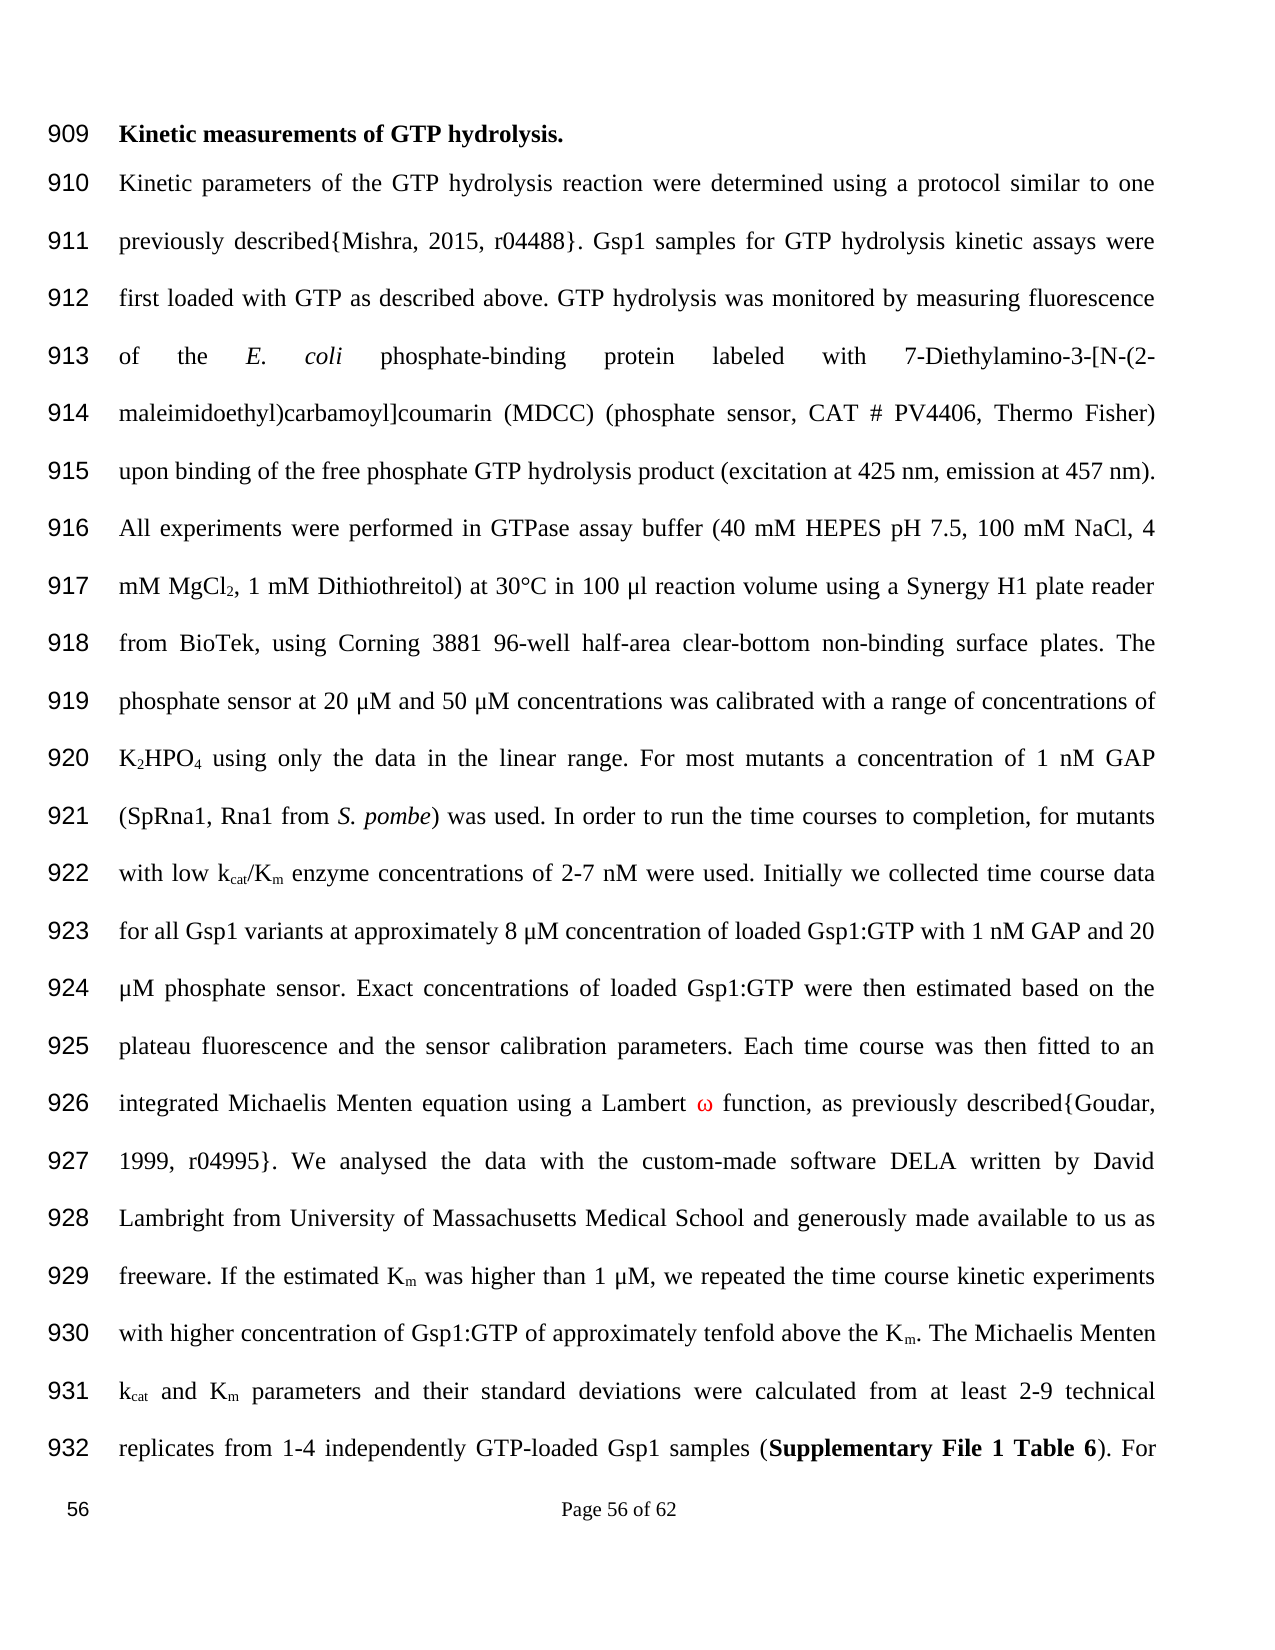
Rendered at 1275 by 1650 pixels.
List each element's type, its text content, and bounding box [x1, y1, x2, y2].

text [119, 168, 1156, 1462]
subtitle Kinetic measurements of GTP hydrolysis. [119, 119, 1156, 147]
